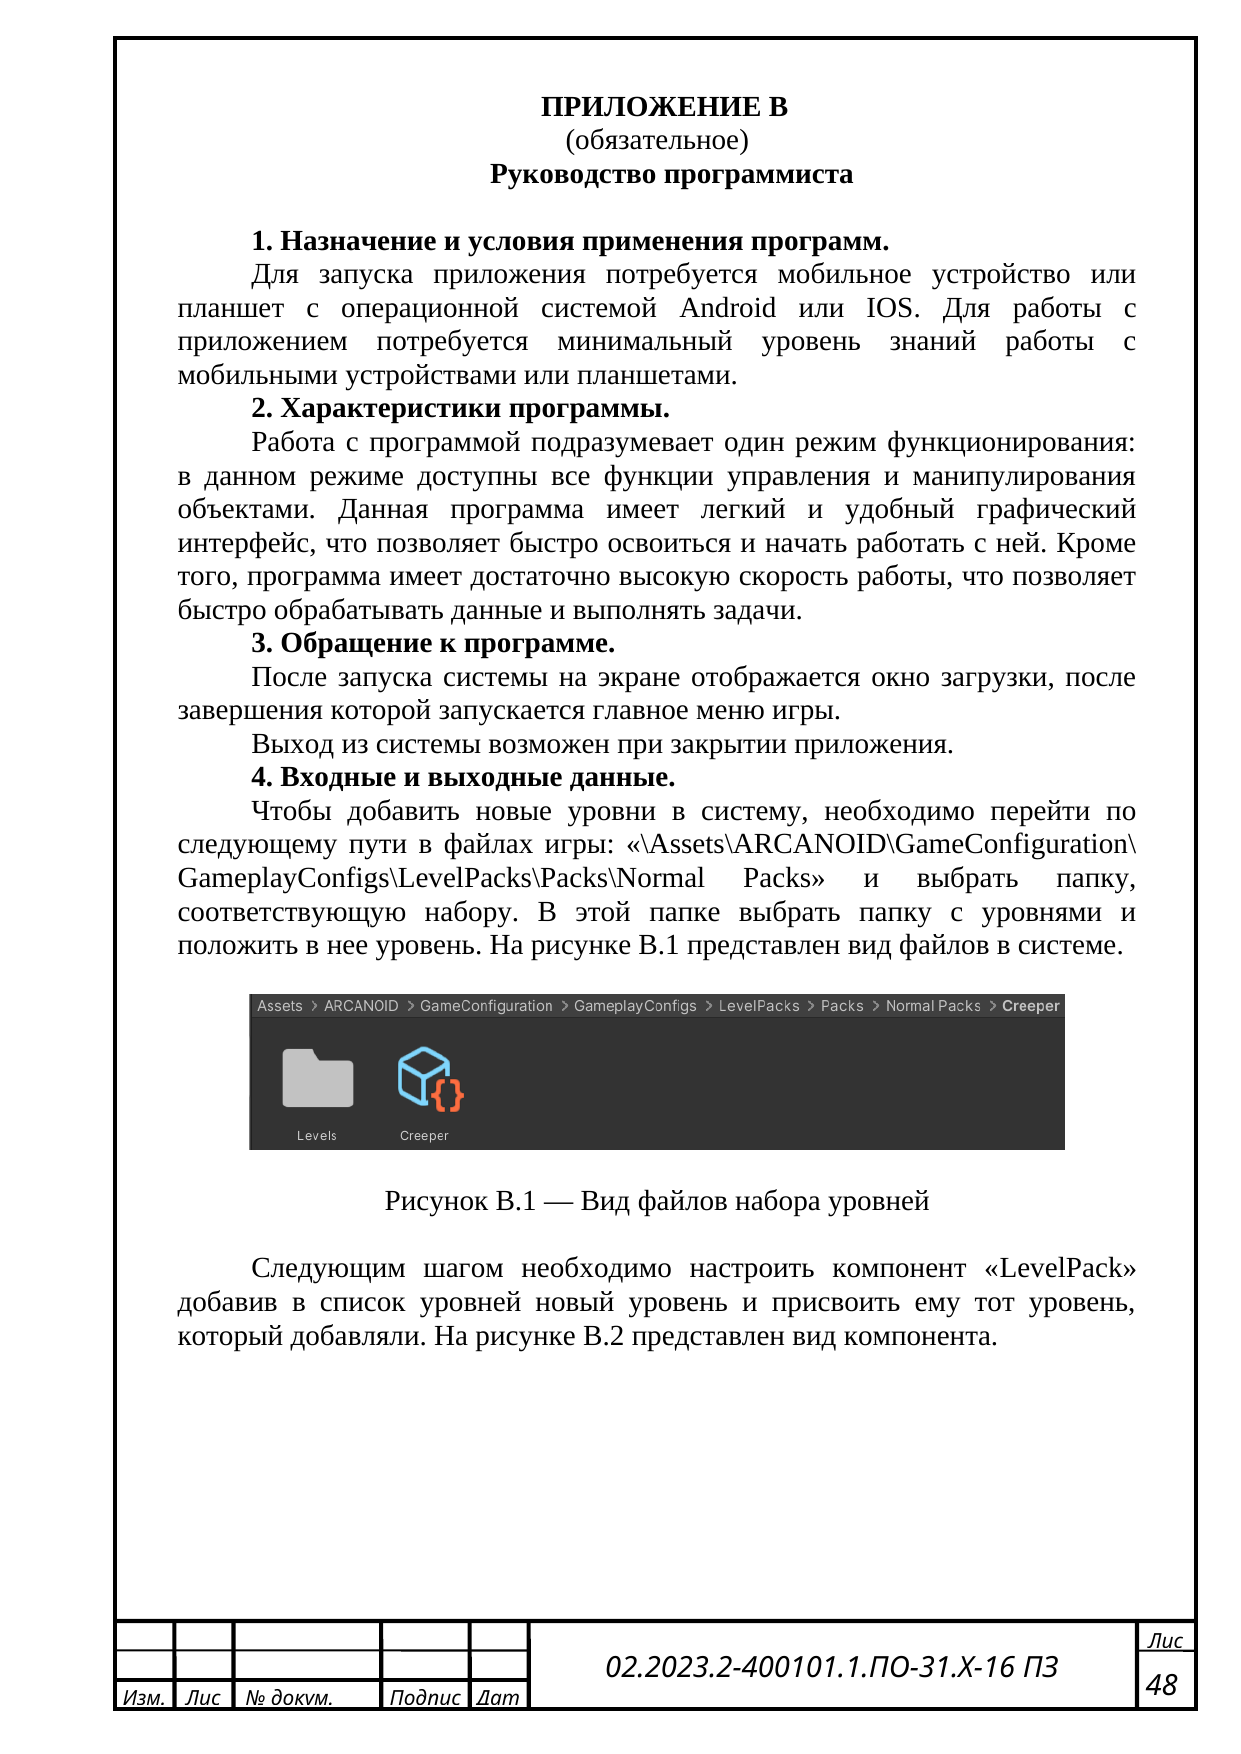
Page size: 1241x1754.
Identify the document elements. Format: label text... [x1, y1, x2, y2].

text Выход из системы возможен при закрытии приложения. [177, 726, 1137, 759]
text Для запуска приложения потребуется мобильное устройство или планшет с операционной системой Android или IOS. Для работы с приложением потребуется минимальный уровень знаний работы с мобильными устройствами или планшетами. [177, 256, 1137, 391]
text 4. Входные и выходные данные. [177, 759, 1137, 793]
text Руководство программиста [177, 156, 1167, 189]
picture [249, 994, 1065, 1150]
text 1. Назначение и условия применения программ. [177, 223, 1137, 256]
text 2. Характеристики программы. [177, 391, 1137, 424]
text После запуска системы на экране отображается окно загрузки, после завершения которой запускается главное меню игры. [177, 659, 1137, 726]
text Рисунок В.1 — Вид файлов набора уровней [177, 1183, 1137, 1217]
text Работа с программой подразумевает один режим функционирования: в данном режиме доступны все функции управления и манипулирования объектами. Данная программа имеет легкий и удобный графический интерфейс, что позволяет быстро освоиться и начать работать с ней. Кроме того, программа имеет достаточно высокую скорость работы, что позволяет быстро обрабатывать данные и выполнять задачи. [177, 424, 1137, 625]
subtitle ПРИЛОЖЕНИЕ В [177, 89, 1152, 122]
text 3. Обращение к программе. [177, 625, 1137, 659]
text (обязательное) [177, 122, 1137, 156]
text Следующим шагом необходимо настроить компонент «LevelPack» добавив в список уровней новый уровень и присвоить ему тот уровень, который добавляли. На рисунке В.2 представлен вид компонента. [177, 1251, 1137, 1351]
text Чтобы добавить новые уровни в систему, необходимо перейти по следующему пути в файлах игры: «\Assets\ARCANOID\GameConfiguration\ GameplayConfigs\LevelPacks\Packs\Normal Packs» и выбрать папку, соответствующую набору. В этой папке выбрать папку с уровнями и положить в нее уровень. На рисунке В.1 представлен вид файлов в системе. [177, 793, 1137, 961]
